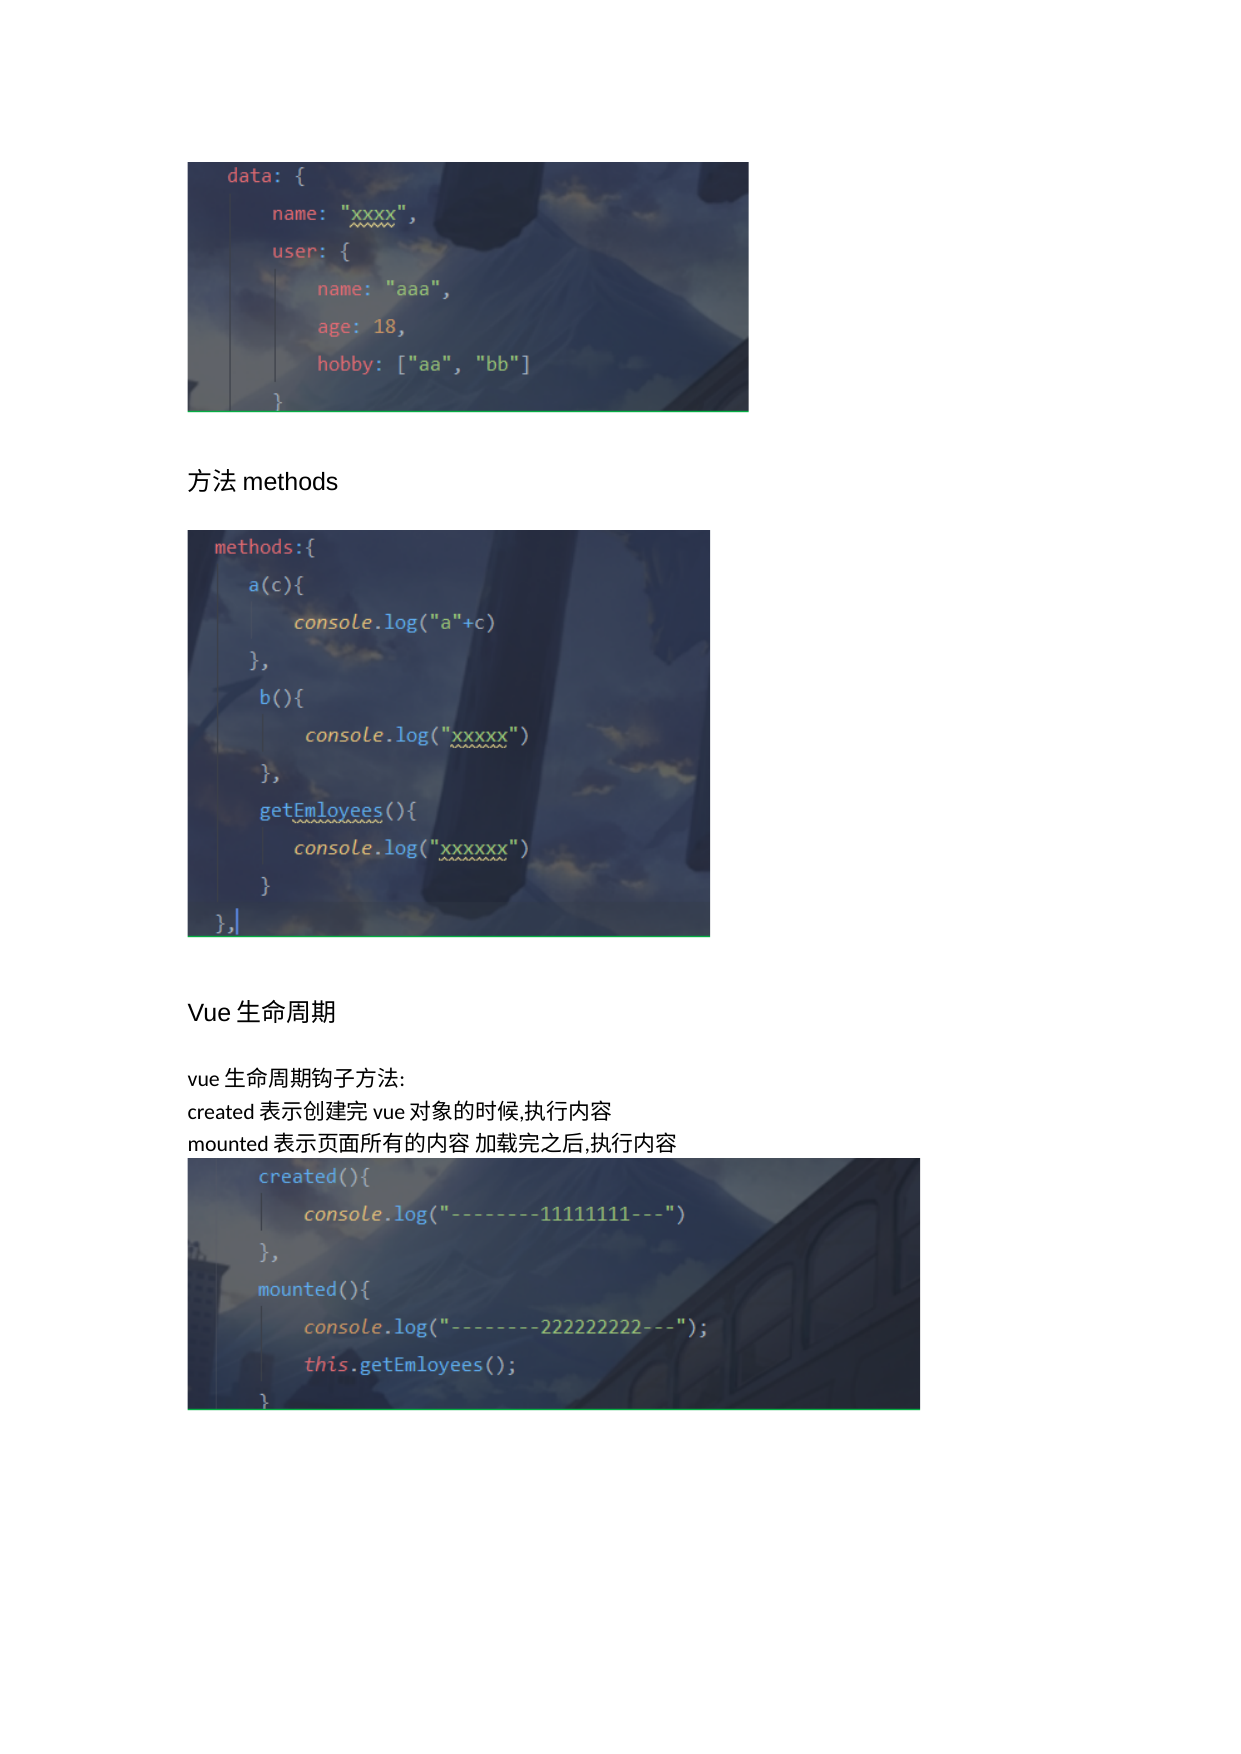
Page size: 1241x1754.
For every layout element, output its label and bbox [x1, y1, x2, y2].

picture [187, 162, 749, 416]
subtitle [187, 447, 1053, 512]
picture [187, 1158, 921, 1414]
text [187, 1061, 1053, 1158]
picture [187, 530, 711, 941]
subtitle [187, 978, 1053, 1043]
